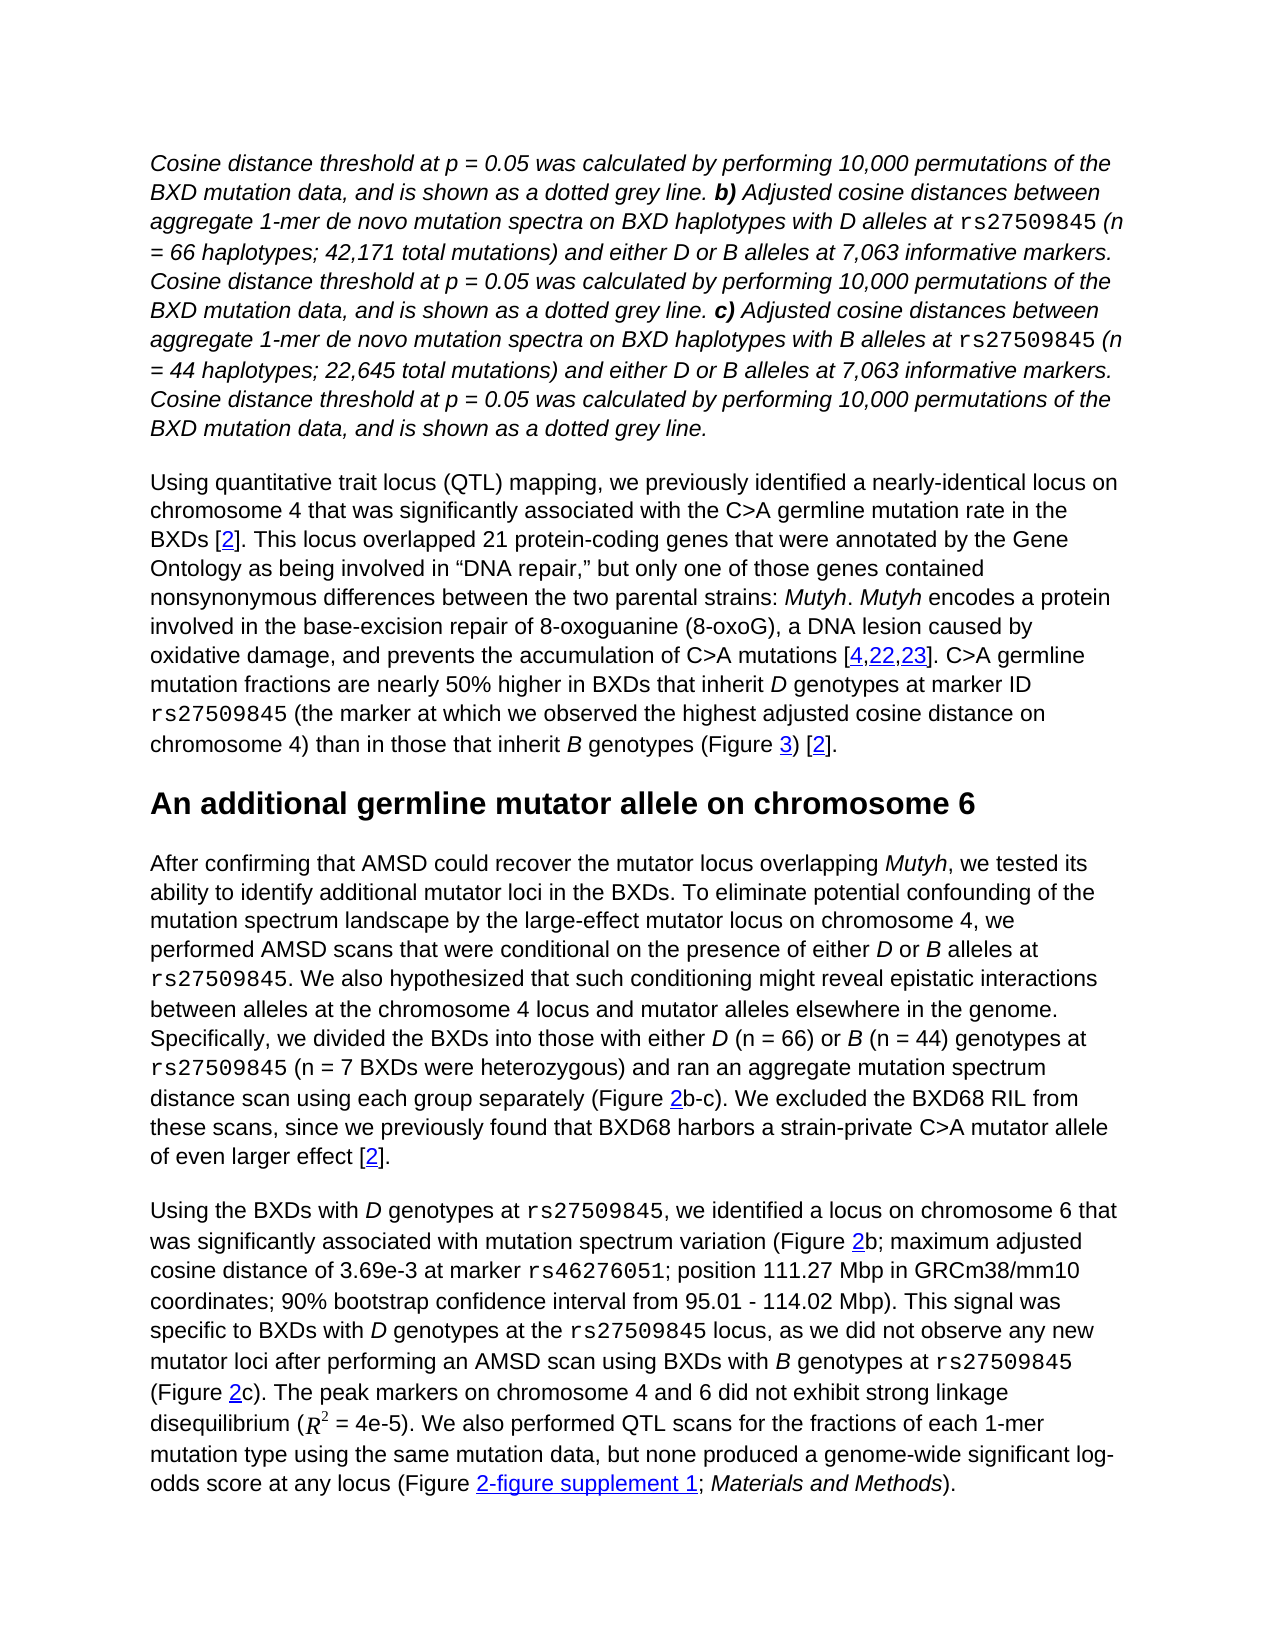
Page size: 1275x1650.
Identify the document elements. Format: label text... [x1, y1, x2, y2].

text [150, 150, 1125, 441]
subtitle An additional germline mutator allele on chromosome 6 [150, 785, 1125, 821]
text Using quantitative trait locus (QTL) mapping, we previously identified a nearly-identical locus on chromosome 4 that was significantly associated with the C>A germline mutation rate in the BXDs [2]. This locus overlapped 21 protein-coding genes that were annotated by the Gene Ontology as being involved in “DNA repair,” but only one of those genes contained nonsynonymous differences between the two parental strains: Mutyh. Mutyh encodes a protein involved in the base-excision repair of 8-oxoguanine (8-oxoG), a DNA lesion caused by oxidative damage, and prevents the accumulation of C>A mutations [4,22,23]. C>A germline mutation fractions are nearly 50% higher in BXDs that inherit D genotypes at marker ID rs27509845 (the marker at which we observed the highest adjusted cosine distance on chromosome 4) than in those that inherit B genotypes (Figure 3) [2]. [150, 468, 1125, 757]
text After confirming that AMSD could recover the mutator locus overlapping Mutyh, we tested its ability to identify additional mutator loci in the BXDs. To eliminate potential confounding of the mutation spectrum landscape by the large-effect mutator locus on chromosome 4, we performed AMSD scans that were conditional on the presence of either D or B alleles at rs27509845. We also hypothesized that such conditioning might reveal epistatic interactions between alleles at the chromosome 4 locus and mutator alleles elsewhere in the genome. Specifically, we divided the BXDs into those with either D (n = 66) or B (n = 44) genotypes at rs27509845 (n = 7 BXDs were heterozygous) and ran an aggregate mutation spectrum distance scan using each group separately (Figure 2b-c). We excluded the BXD68 RIL from these scans, since we previously found that BXD68 harbors a strain-private C>A mutator allele of even larger effect [2]. [150, 849, 1125, 1169]
text Using the BXDs with D genotypes at rs27509845, we identified a locus on chromosome 6 that was significantly associated with mutation spectrum variation (Figure 2b; maximum adjusted cosine distance of 3.69e-3 at marker rs46276051; position 111.27 Mbp in GRCm38/mm10 coordinates; 90% bootstrap confidence interval from 95.01 - 114.02 Mbp). This signal was specific to BXDs with D genotypes at the rs27509845 locus, as we did not observe any new mutator loci after performing an AMSD scan using BXDs with B genotypes at rs27509845 (Figure 2c). The peak markers on chromosome 4 and 6 did not exhibit strong linkage disequilibrium ( = 4e-5). We also performed QTL scans for the fractions of each 1-mer mutation type using the same mutation data, but none produced a genome-wide significant log-odds score at any locus (Figure 2-figure supplement 1; Materials and Methods). [150, 1197, 1125, 1497]
